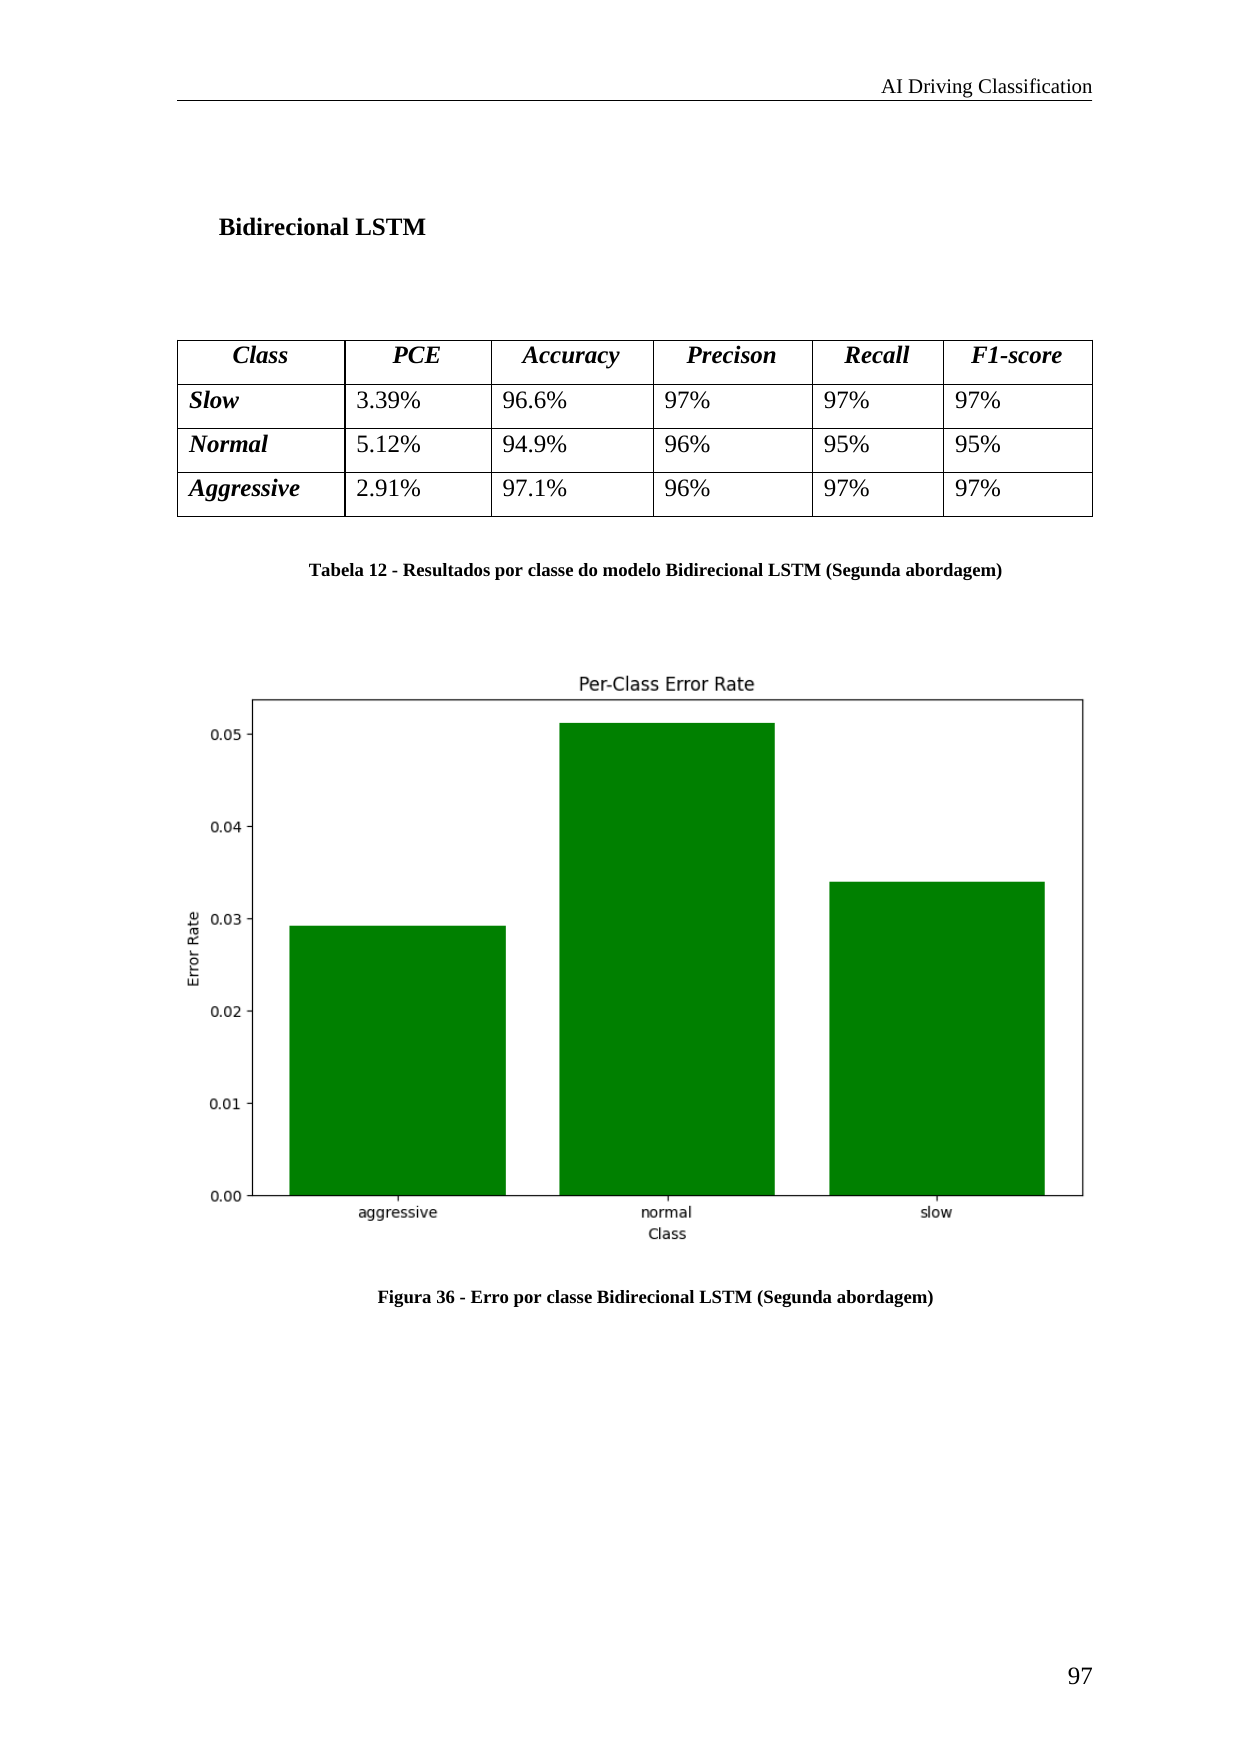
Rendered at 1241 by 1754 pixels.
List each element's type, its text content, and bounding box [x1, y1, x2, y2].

table_cell 97% [654, 385, 812, 428]
table_header PCE [346, 341, 491, 384]
table_cell 97% [944, 385, 1092, 428]
table_header Accuracy [492, 341, 653, 384]
table_cell 5.12% [346, 429, 491, 472]
table_cell Slow [178, 385, 344, 428]
table_header F1-score [944, 341, 1092, 384]
table_cell 97% [944, 473, 1092, 516]
text Bidirecional LSTM [177, 212, 1092, 240]
table_header Precison [654, 341, 812, 384]
table_header Recall [813, 341, 943, 384]
table_cell 95% [813, 429, 943, 472]
table_cell 94.9% [492, 429, 653, 472]
table_cell 2.91% [346, 473, 491, 516]
table_cell 97% [813, 473, 943, 516]
table_cell 96.6% [492, 385, 653, 428]
table_cell Aggressive [178, 473, 344, 516]
table_cell 3.39% [346, 385, 491, 428]
table_cell 97.1% [492, 473, 653, 516]
table_cell 96% [654, 429, 812, 472]
table_cell 97% [813, 385, 943, 428]
picture [177, 665, 1093, 1252]
table_cell 96% [654, 473, 812, 516]
table_header Class [178, 341, 344, 384]
text Tabela 12 - Resultados por classe do modelo Bidirecional LSTM (Segunda abordagem) [177, 559, 1092, 581]
table_cell Normal [178, 429, 344, 472]
table_cell 95% [944, 429, 1092, 472]
